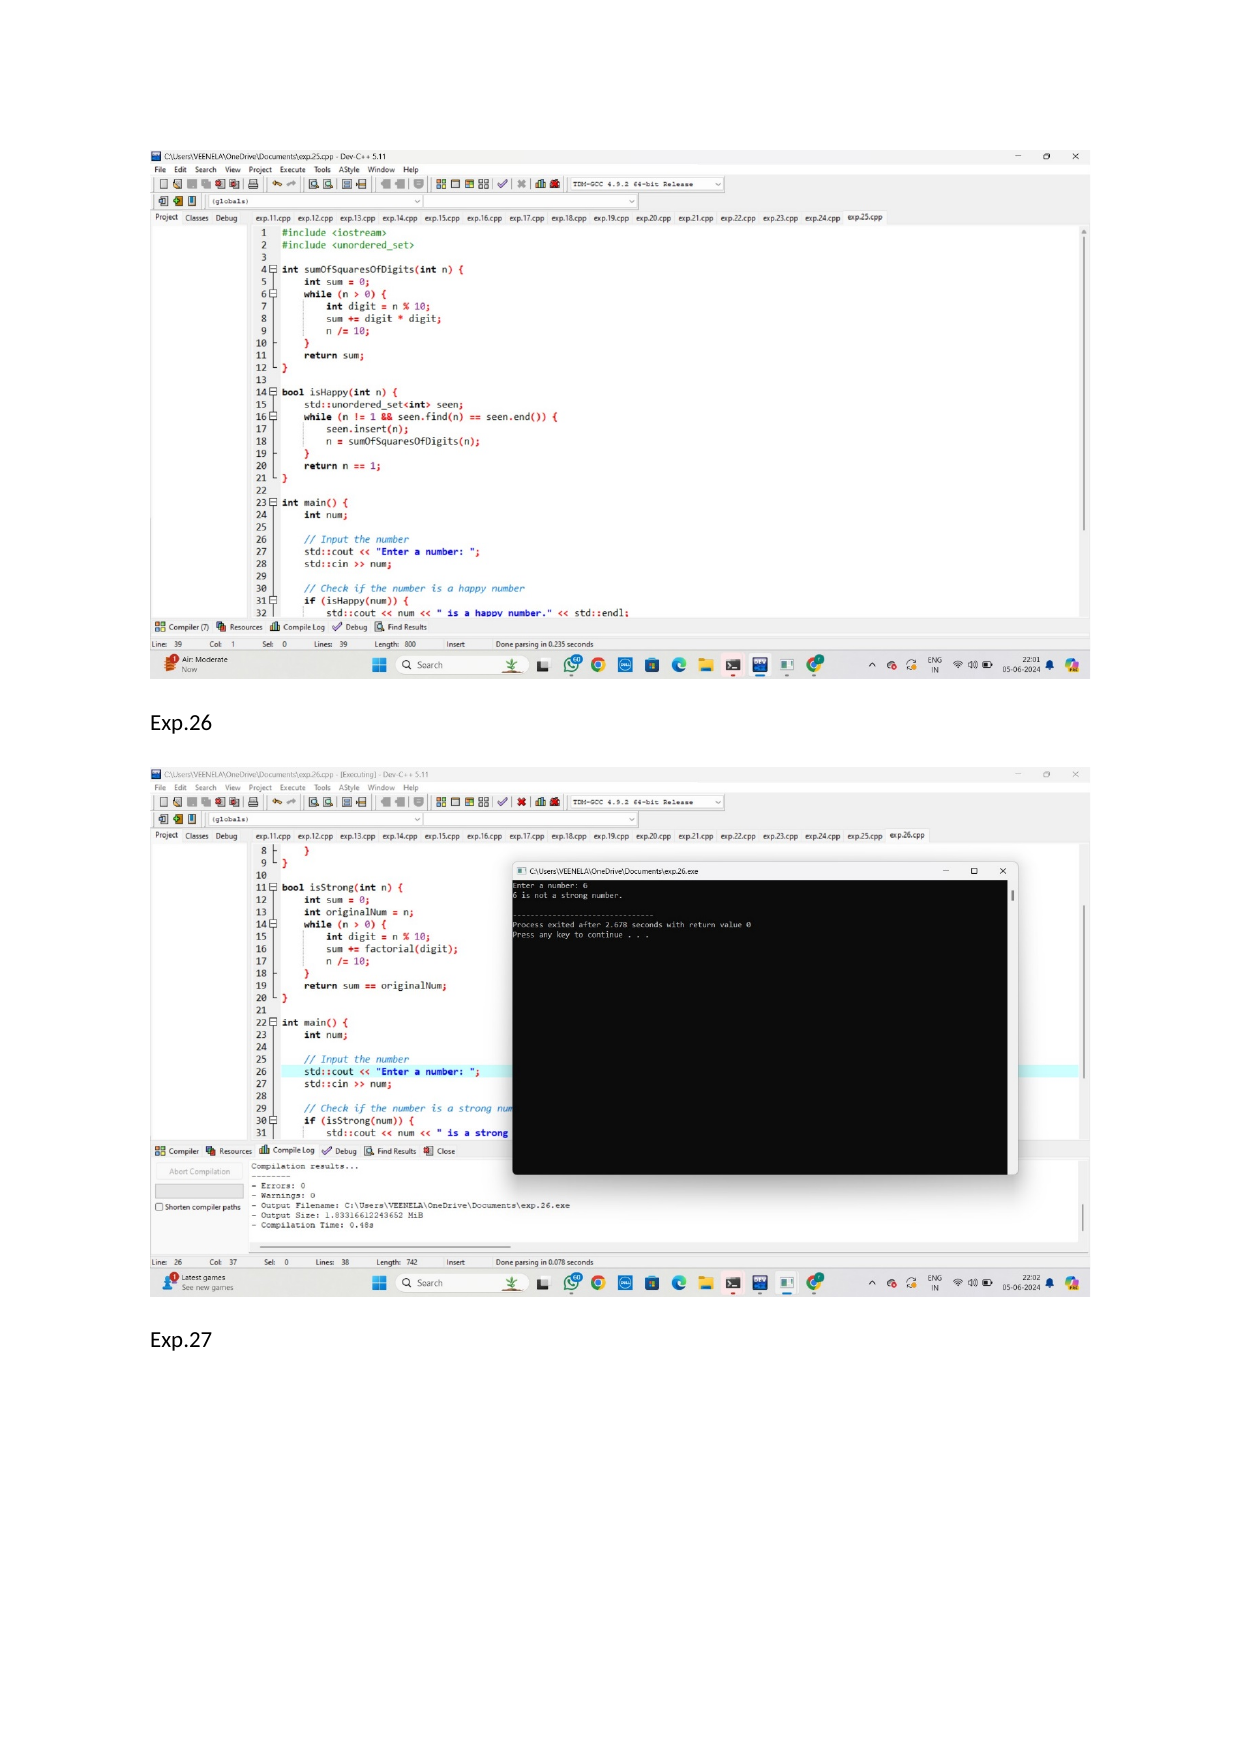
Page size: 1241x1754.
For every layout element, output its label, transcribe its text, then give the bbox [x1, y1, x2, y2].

picture [150, 150, 1091, 679]
text Exp.26 [150, 708, 1090, 736]
picture [150, 767, 1091, 1297]
text Exp.27 [150, 1325, 1090, 1353]
